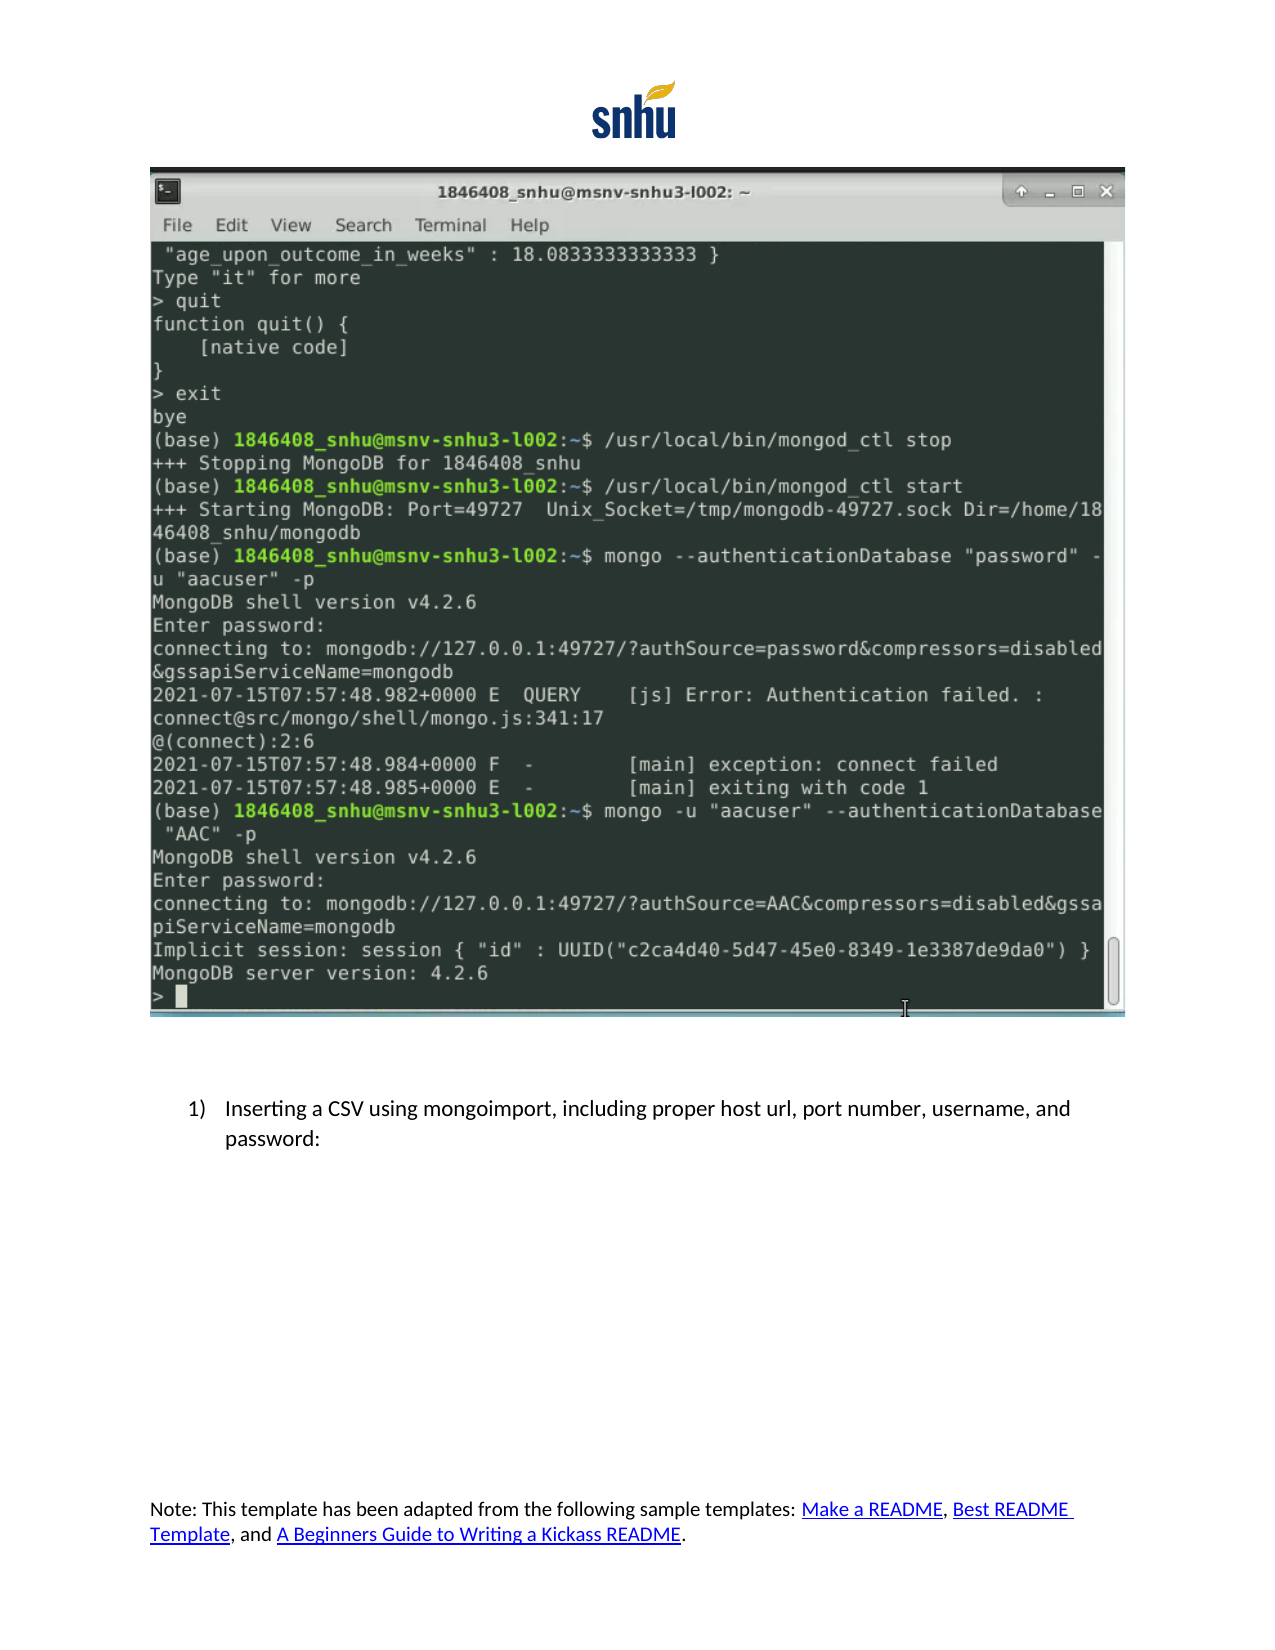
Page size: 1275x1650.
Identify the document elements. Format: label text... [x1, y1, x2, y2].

picture [573, 75, 702, 147]
picture [150, 167, 1125, 1017]
list Inserting a CSV using mongoimport, including proper host url, port number, username, and password: [187, 1094, 1125, 1153]
